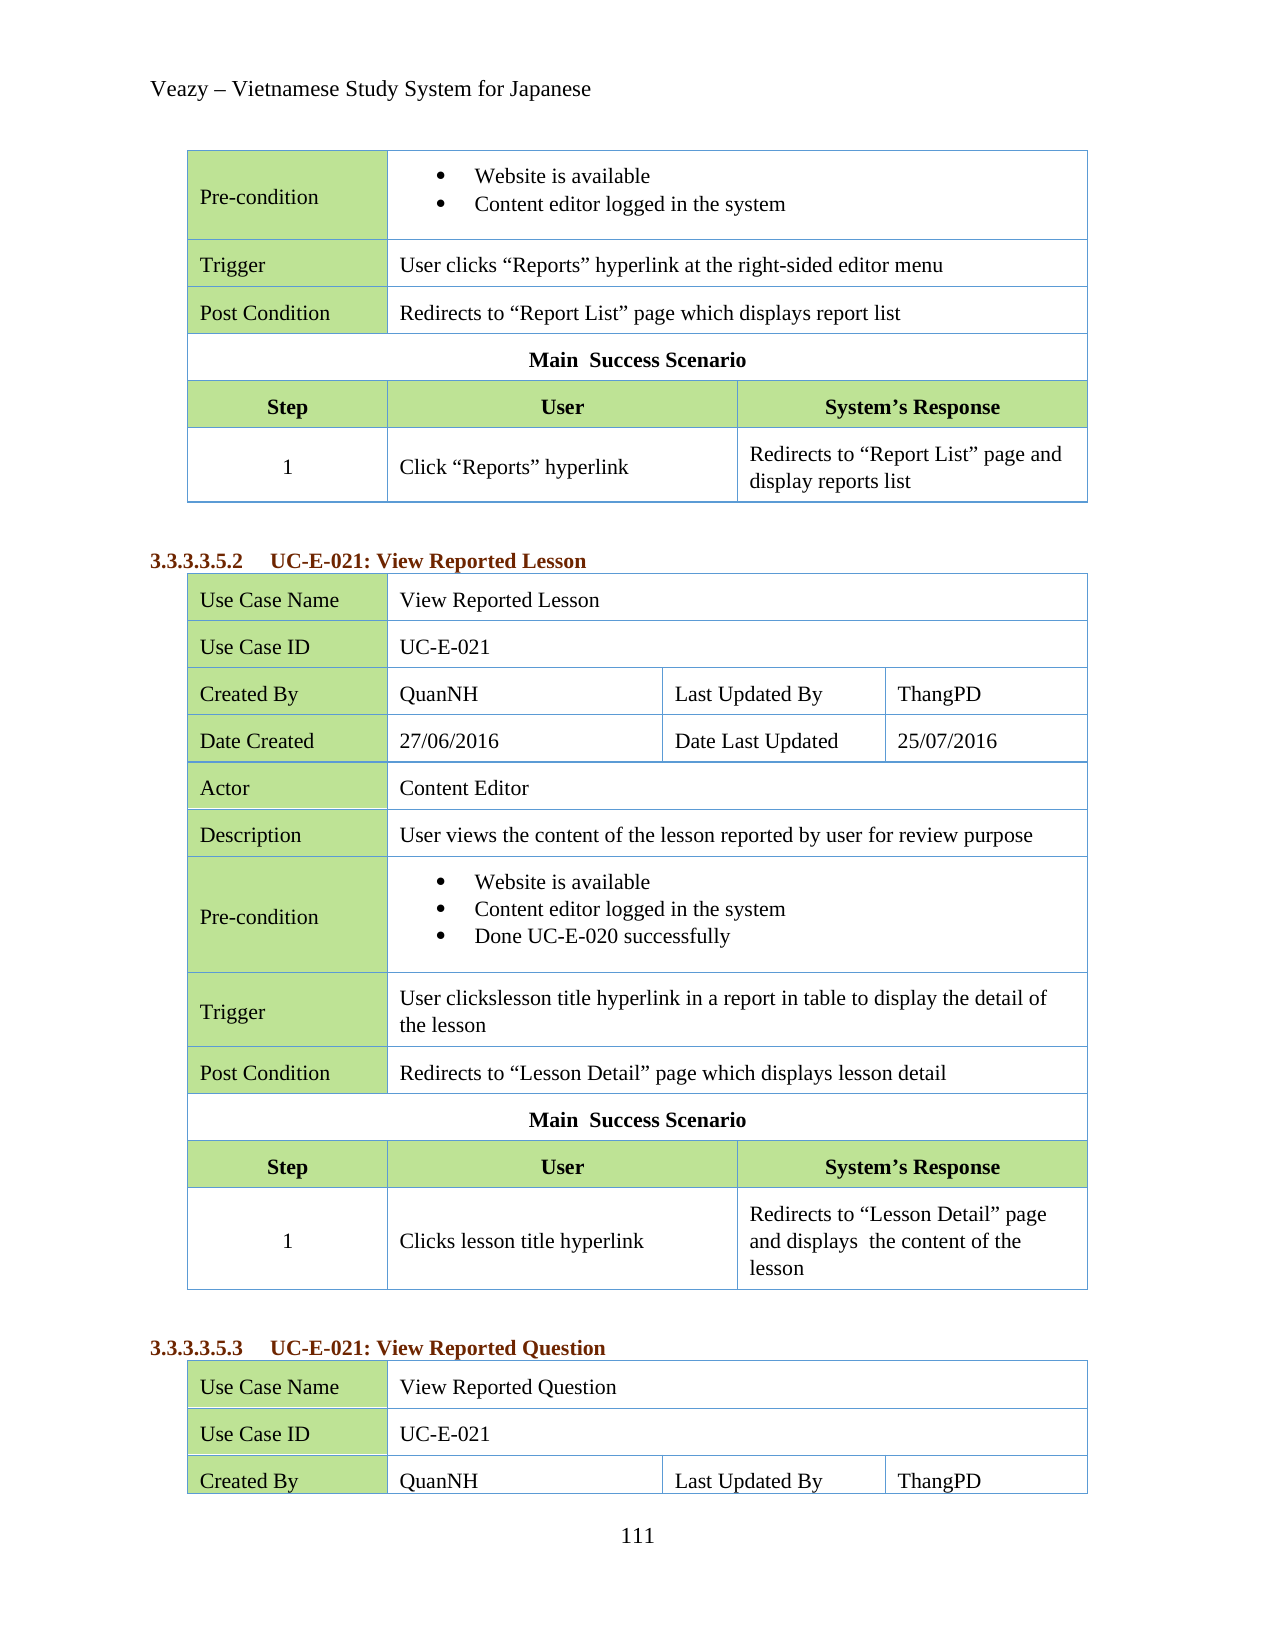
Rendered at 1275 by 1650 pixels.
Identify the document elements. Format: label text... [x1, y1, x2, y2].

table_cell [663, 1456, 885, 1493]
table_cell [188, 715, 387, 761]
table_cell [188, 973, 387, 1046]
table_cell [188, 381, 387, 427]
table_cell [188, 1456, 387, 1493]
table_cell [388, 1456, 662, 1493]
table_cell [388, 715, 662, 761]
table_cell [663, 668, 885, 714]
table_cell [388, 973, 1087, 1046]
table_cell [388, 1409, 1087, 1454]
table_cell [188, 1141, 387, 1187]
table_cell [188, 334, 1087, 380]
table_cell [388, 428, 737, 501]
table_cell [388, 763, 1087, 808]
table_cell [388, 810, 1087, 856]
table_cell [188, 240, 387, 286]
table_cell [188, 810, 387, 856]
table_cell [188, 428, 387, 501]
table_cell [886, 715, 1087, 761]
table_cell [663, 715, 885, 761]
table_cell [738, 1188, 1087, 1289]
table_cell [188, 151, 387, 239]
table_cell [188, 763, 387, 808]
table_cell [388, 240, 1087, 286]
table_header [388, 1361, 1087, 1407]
subtitle UC-E-021: View Reported Lesson [150, 548, 1125, 573]
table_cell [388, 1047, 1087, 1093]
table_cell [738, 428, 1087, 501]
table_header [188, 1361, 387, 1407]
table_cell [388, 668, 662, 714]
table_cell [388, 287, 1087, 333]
subtitle UC-E-021: View Reported Question [150, 1335, 1125, 1360]
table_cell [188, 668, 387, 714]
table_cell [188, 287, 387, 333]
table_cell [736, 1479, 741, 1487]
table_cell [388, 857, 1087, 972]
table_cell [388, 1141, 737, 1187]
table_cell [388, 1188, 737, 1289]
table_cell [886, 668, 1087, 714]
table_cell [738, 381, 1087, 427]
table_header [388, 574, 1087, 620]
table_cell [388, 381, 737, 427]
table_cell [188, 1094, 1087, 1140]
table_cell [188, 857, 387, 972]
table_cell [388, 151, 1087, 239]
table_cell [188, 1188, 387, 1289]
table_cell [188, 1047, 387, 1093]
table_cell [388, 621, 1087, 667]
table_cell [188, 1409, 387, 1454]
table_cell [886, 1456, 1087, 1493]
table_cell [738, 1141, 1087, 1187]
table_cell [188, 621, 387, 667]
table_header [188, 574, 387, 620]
